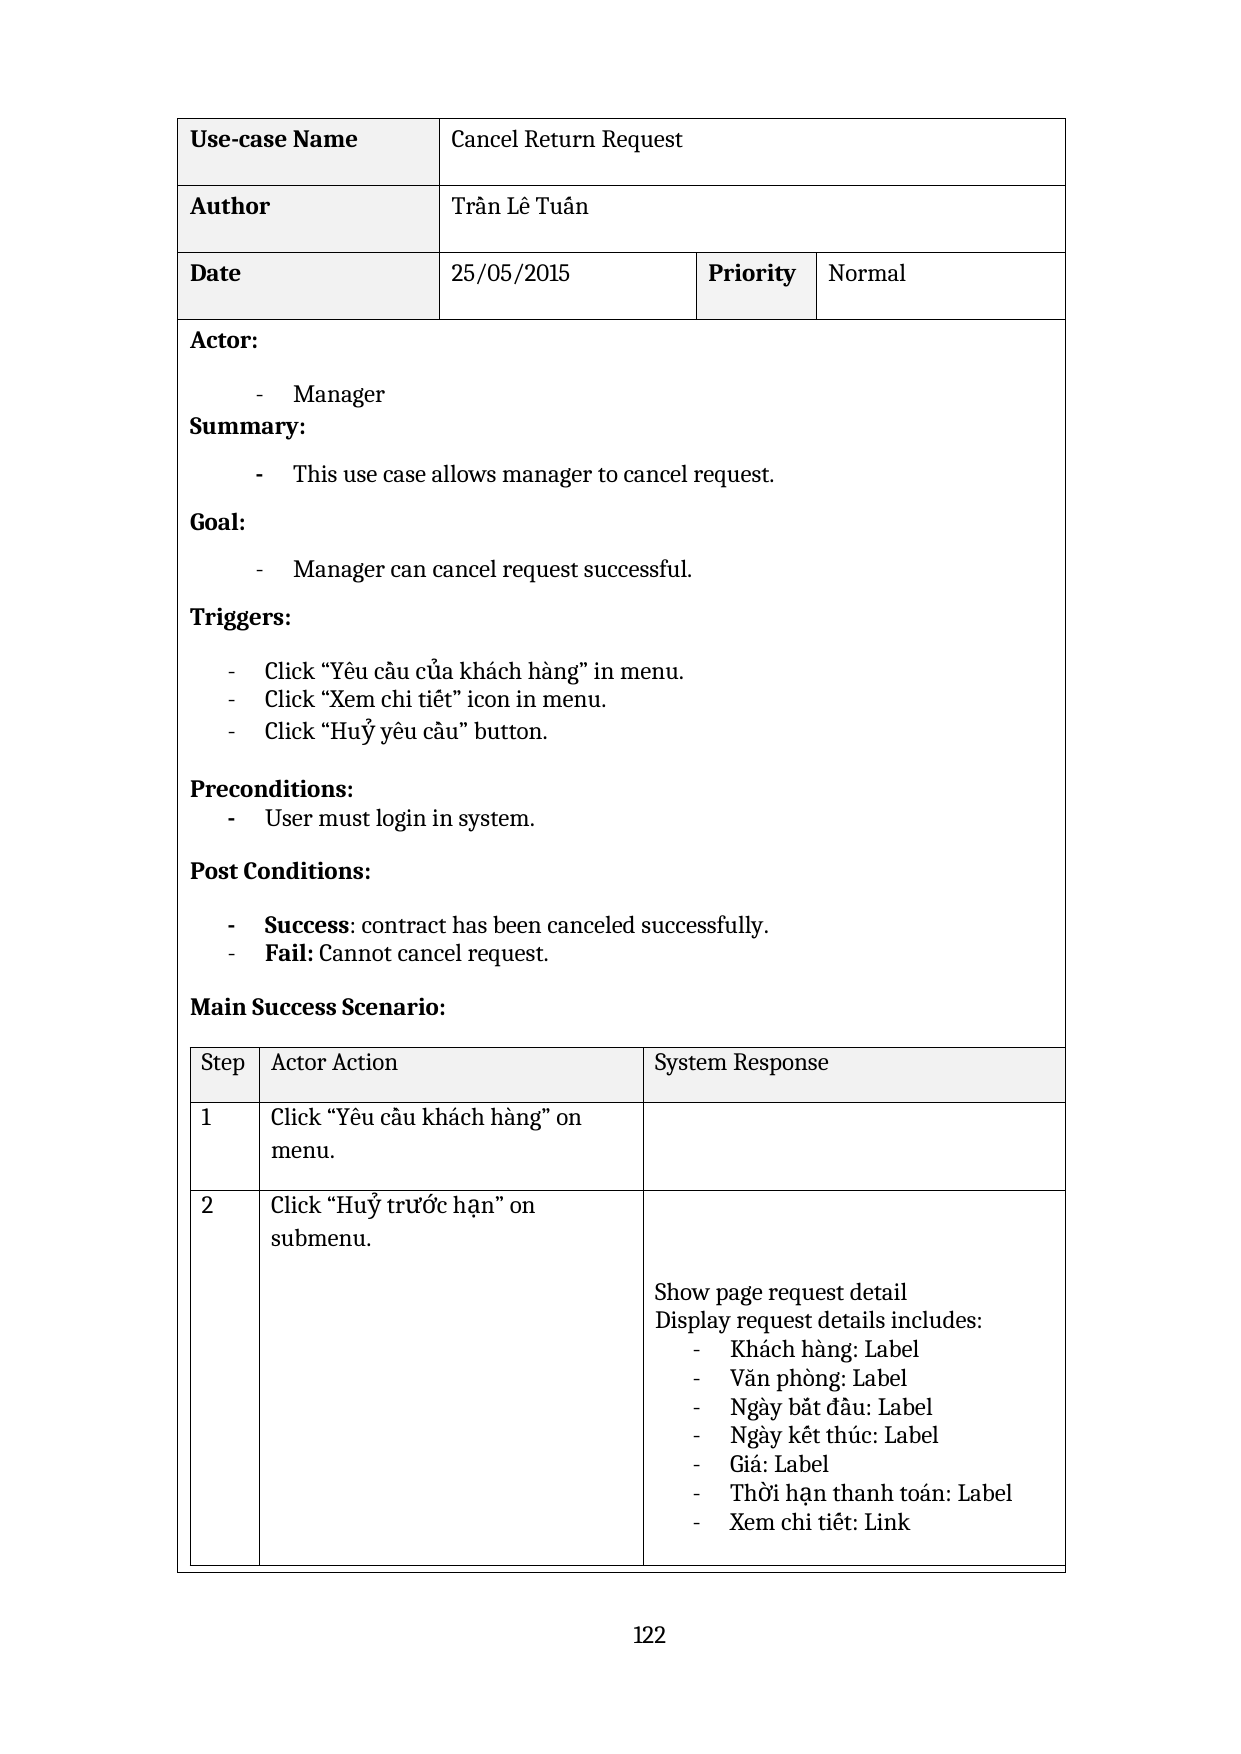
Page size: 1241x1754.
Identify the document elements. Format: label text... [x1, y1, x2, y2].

table_cell Normal [817, 253, 1065, 319]
table_cell Cancel Return Request [440, 119, 1065, 185]
table_cell Use-case Name [178, 119, 439, 185]
table_cell Author [178, 186, 439, 252]
table_cell Date [178, 253, 439, 319]
table_cell 25/05/2015 [440, 253, 696, 319]
table_cell Priority [697, 253, 816, 319]
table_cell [178, 320, 1065, 1572]
table_cell Trần Lê Tuấn [440, 186, 1065, 252]
